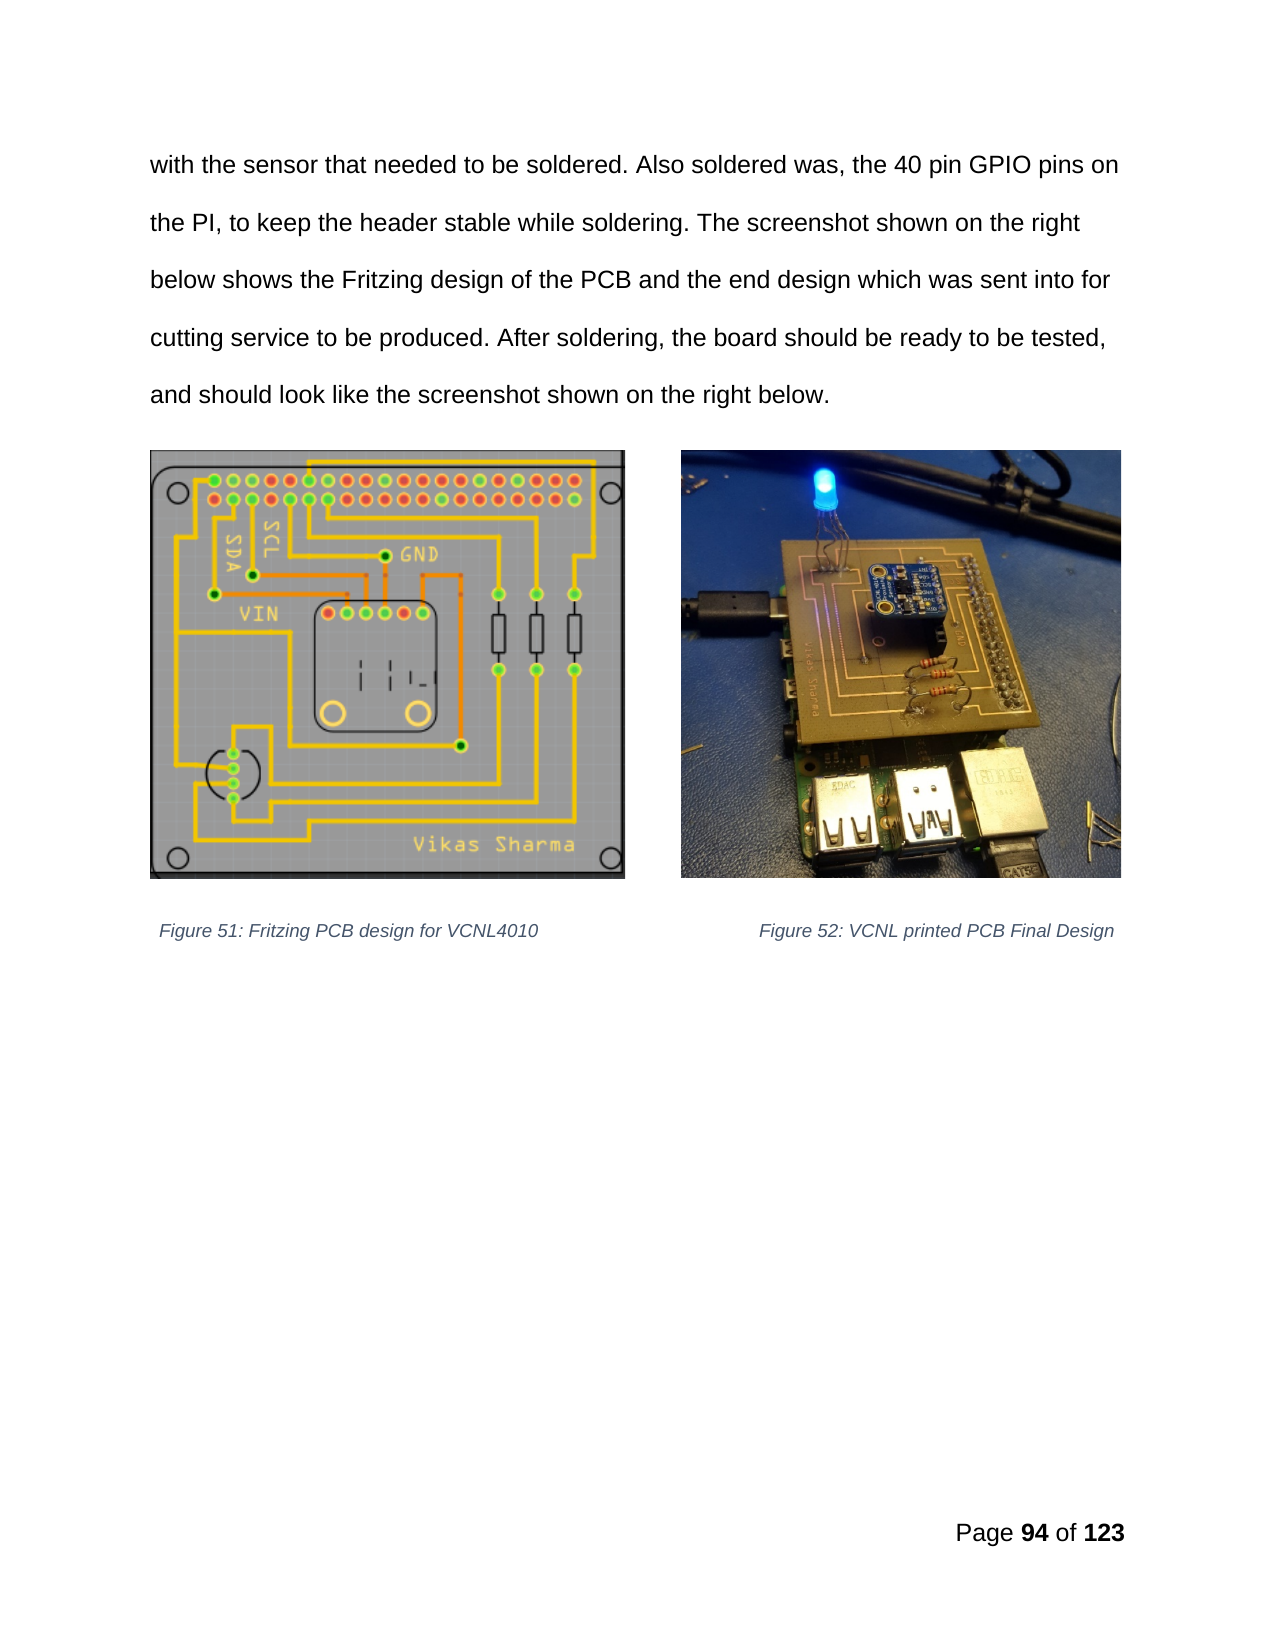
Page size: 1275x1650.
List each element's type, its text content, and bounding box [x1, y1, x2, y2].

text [150, 150, 1125, 409]
picture [150, 450, 625, 879]
picture [681, 450, 1122, 878]
text Figure 51: Fritzing PCB design for VCNL4010 Figure 52: VCNL printed PCB Final Design [150, 919, 1125, 941]
